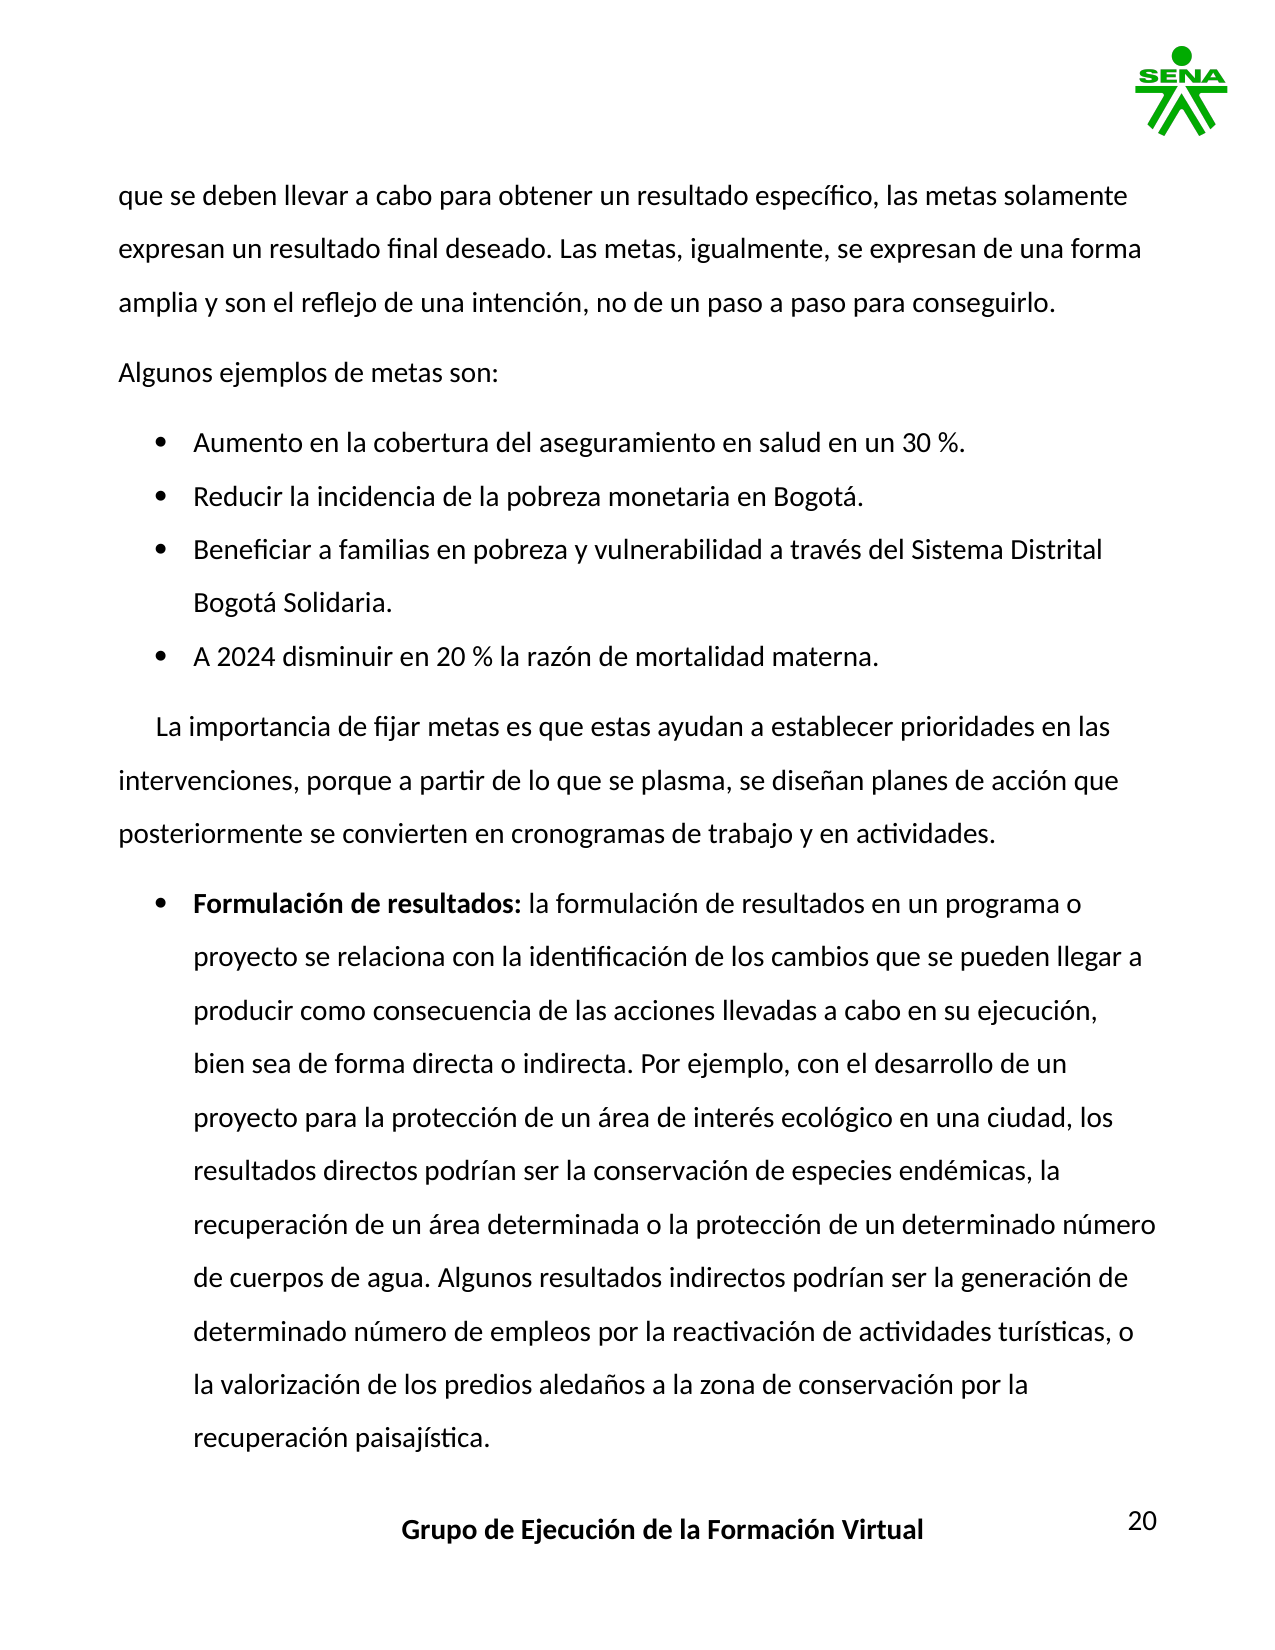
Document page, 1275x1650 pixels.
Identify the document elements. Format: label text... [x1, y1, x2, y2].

text Algunos ejemplos de metas son: [118, 354, 1157, 390]
text La importancia de fijar metas es que estas ayudan a establecer prioridades en las intervenciones, porque a partir de lo que se plasma, se diseñan planes de acción que posteriormente se convierten en cronogramas de trabajo y en actividades. [118, 708, 1157, 851]
picture [1135, 46, 1228, 136]
list Aumento en la cobertura del aseguramiento en salud en un 30 %. [156, 424, 1157, 460]
list A 2024 disminuir en 20 % la razón de mortalidad materna. [156, 638, 1157, 674]
list Formulación de resultados: la formulación de resultados en un programa o proyecto se relaciona con la identificación de los cambios que se pueden llegar a producir como consecuencia de las acciones llevadas a cabo en su ejecución, bien sea de forma directa o indirecta. Por ejemplo, con el desarrollo de un proyecto para la protección de un área de interés ecológico en una ciudad, los resultados directos podrían ser la conservación de especies endémicas, la recuperación de un área determinada o la protección de un determinado número de cuerpos de agua. Algunos resultados indirectos podrían ser la generación de determinado número de empleos por la reactivación de actividades turísticas, o la valorización de los predios aledaños a la zona de conservación por la recuperación paisajística. [156, 885, 1157, 1455]
list Beneficiar a familias en pobreza y vulnerabilidad a través del Sistema Distrital Bogotá Solidaria. [156, 531, 1157, 620]
list Reducir la incidencia de la pobreza monetaria en Bogotá. [156, 478, 1157, 513]
